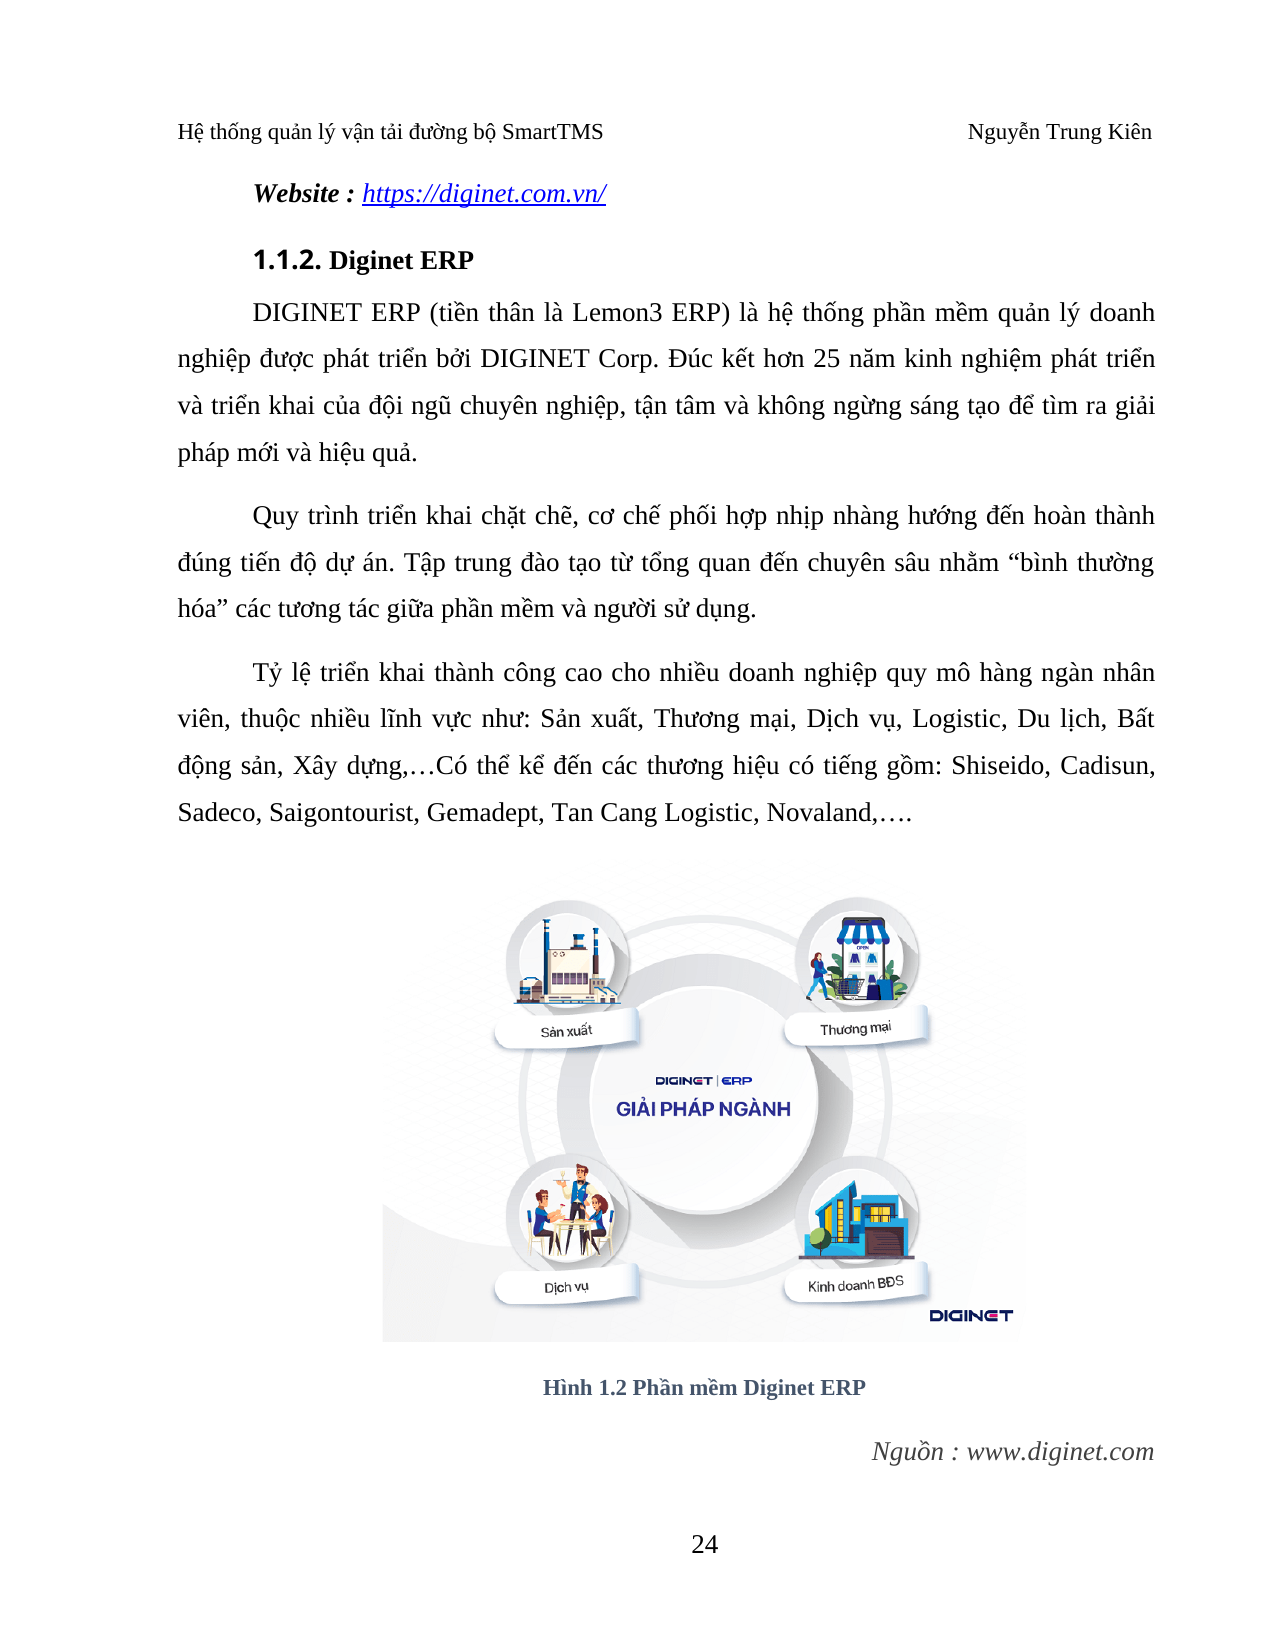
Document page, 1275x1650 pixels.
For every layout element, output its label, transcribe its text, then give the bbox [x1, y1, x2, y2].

text DIGINET ERP (tiền thân là Lemon3 ERP) là hệ thống phần mềm quản lý doanh nghiệp được phát triển bởi DIGINET Corp. Đúc kết hơn 25 năm kinh nghiệm phát triển và triển khai của đội ngũ chuyên nghiệp, tận tâm và không ngừng sáng tạo để tìm ra giải pháp mới và hiệu quả. [177, 296, 1157, 467]
text Nguồn : www.diginet.com [177, 1434, 1157, 1466]
text Quy trình triển khai chặt chẽ, cơ chế phối hợp nhịp nhàng hướng đến hoàn thành đúng tiến độ dự án. Tập trung đào tạo từ tổng quan đến chuyên sâu nhằm “bình thường hóa” các tương tác giữa phần mềm và người sử dụng. [177, 499, 1157, 624]
text Hình 1.2 Phần mềm Diginet ERP [177, 1374, 1157, 1401]
picture [382, 859, 1027, 1342]
text Tỷ lệ triển khai thành công cao cho nhiều doanh nghiệp quy mô hàng ngàn nhân viên, thuộc nhiều lĩnh vực như: Sản xuất, Thương mại, Dịch vụ, Logistic, Du lịch, Bất động sản, Xây dựng,…Có thể kể đến các thương hiệu có tiếng gồm: Shiseido, Cadisun, Sadeco, Saigontourist, Gemadept, Tan Cang Logistic, Novaland,…. [177, 656, 1157, 827]
text Website : https://diginet.com.vn/ [177, 177, 1157, 208]
subtitle Diginet ERP [252, 241, 1157, 277]
